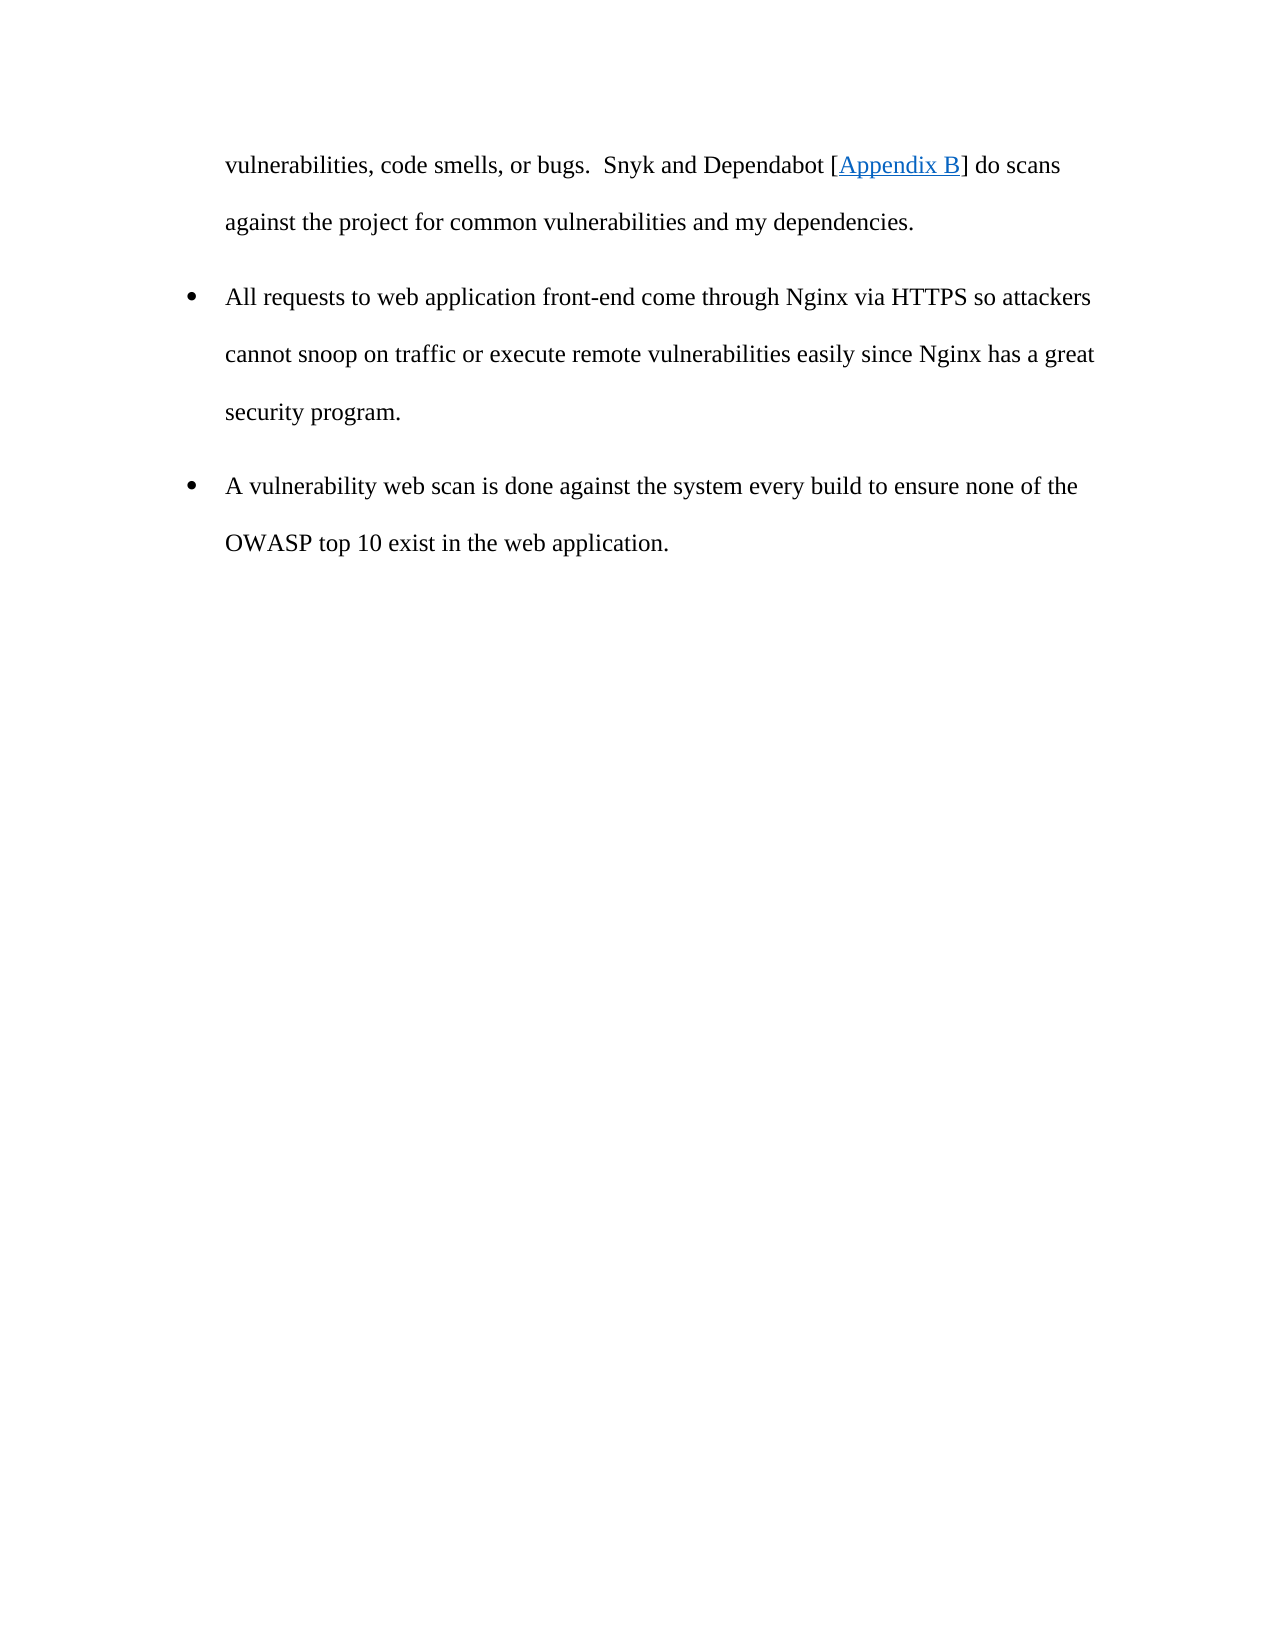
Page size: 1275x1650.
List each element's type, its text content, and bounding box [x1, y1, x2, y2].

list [187, 150, 1125, 236]
list All requests to web application front-end come through Nginx via HTTPS so attackers cannot snoop on traffic or execute remote vulnerabilities easily since Nginx has a great security program. [187, 282, 1125, 425]
list A vulnerability web scan is done against the system every build to ensure none of the OWASP top 10 exist in the web application. [187, 471, 1125, 557]
